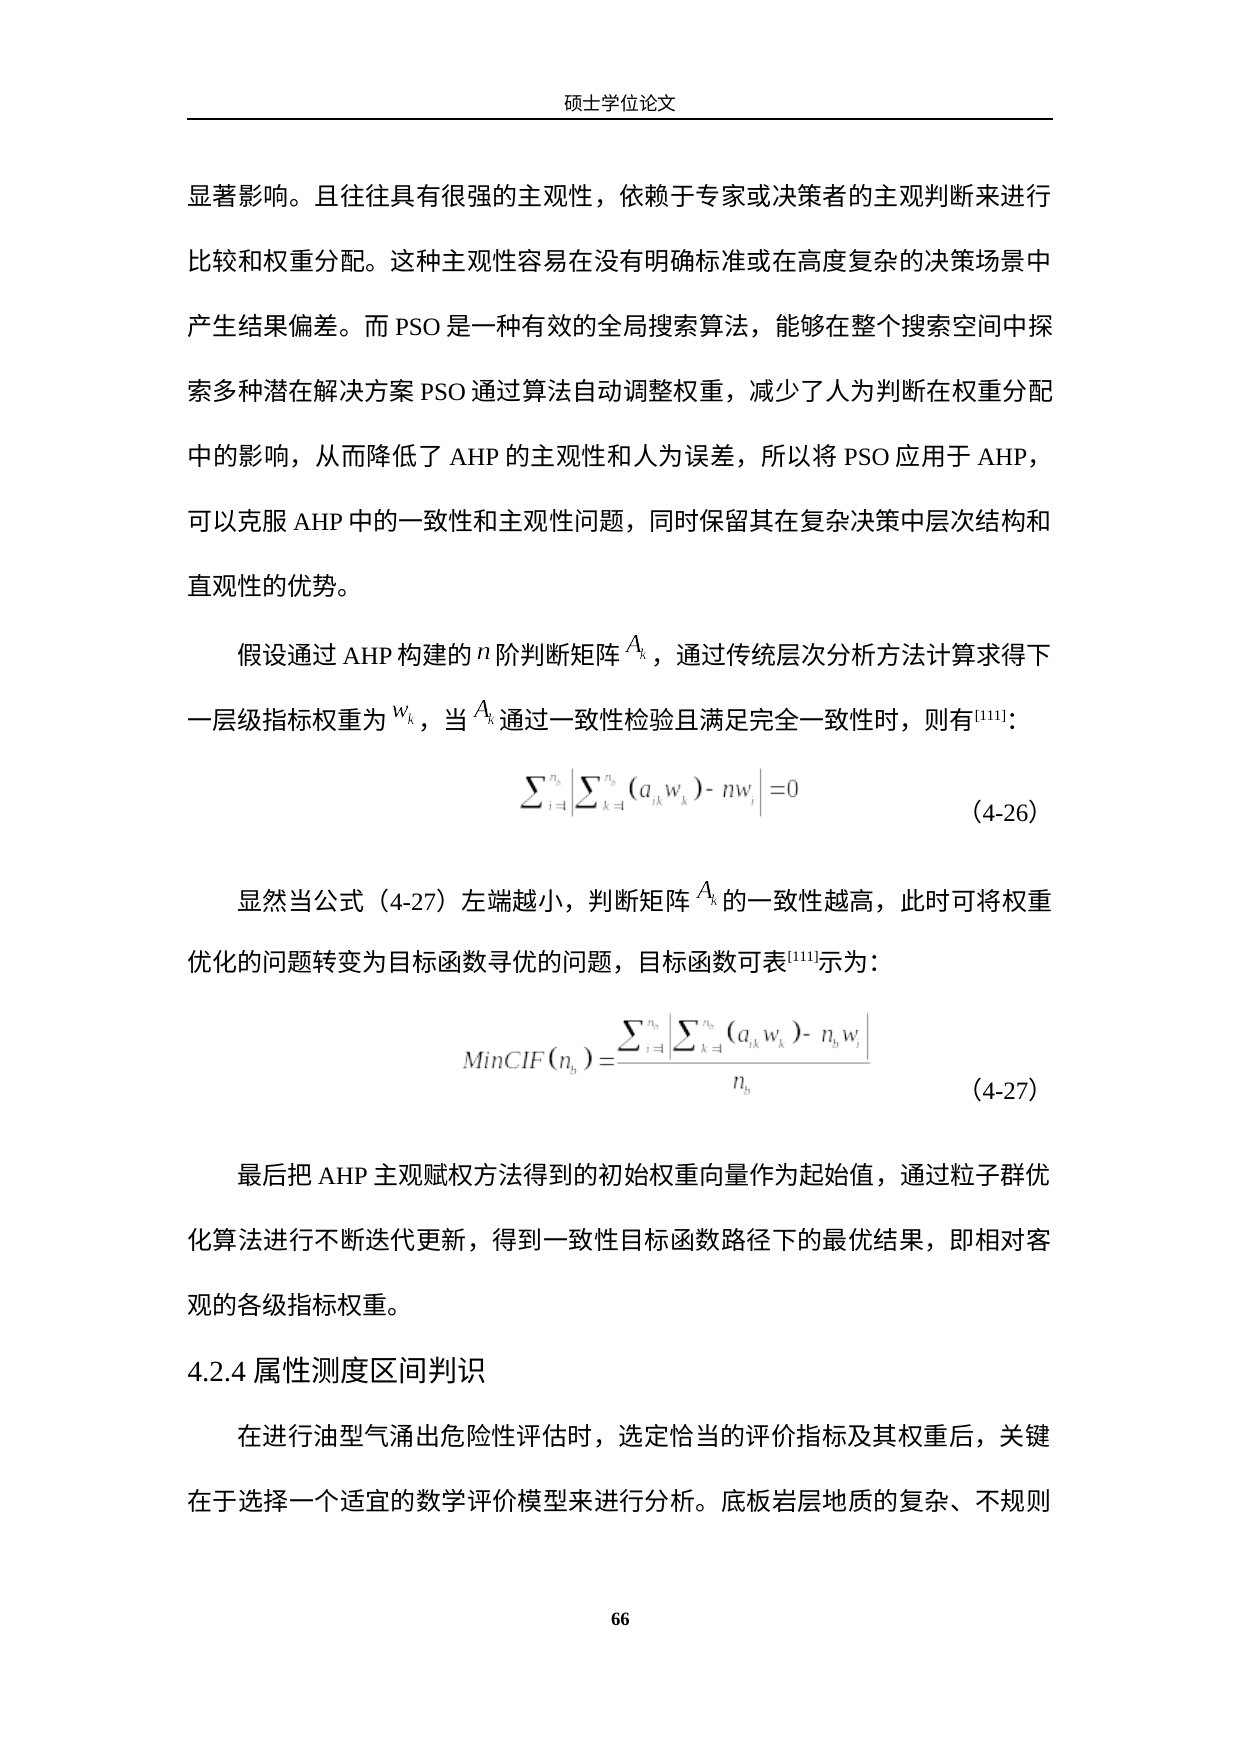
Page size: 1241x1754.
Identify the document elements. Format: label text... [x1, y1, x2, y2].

text 最后把AHP主观赋权方法得到的初始权重向量作为起始值，通过粒子群优化算法进行不断迭代更新，得到一致性目标函数路径下的最优结果，即相对客观的各级指标权重。 [187, 1141, 1053, 1336]
text 显然当公式（4-27）左端越小，判断矩阵的一致性越高，此时可将权重优化的问题转变为目标函数寻优的问题，目标函数可表[111]示为： [187, 863, 1053, 993]
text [187, 162, 1053, 617]
text 假设通过AHP构建的阶判断矩阵，通过传统层次分析方法计算求得下一层级指标权重为，当通过一致性检验且满足完全一致性时，则有[111]： [187, 617, 1053, 747]
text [187, 1402, 1053, 1532]
list 属性测度区间判识 [187, 1348, 1053, 1390]
